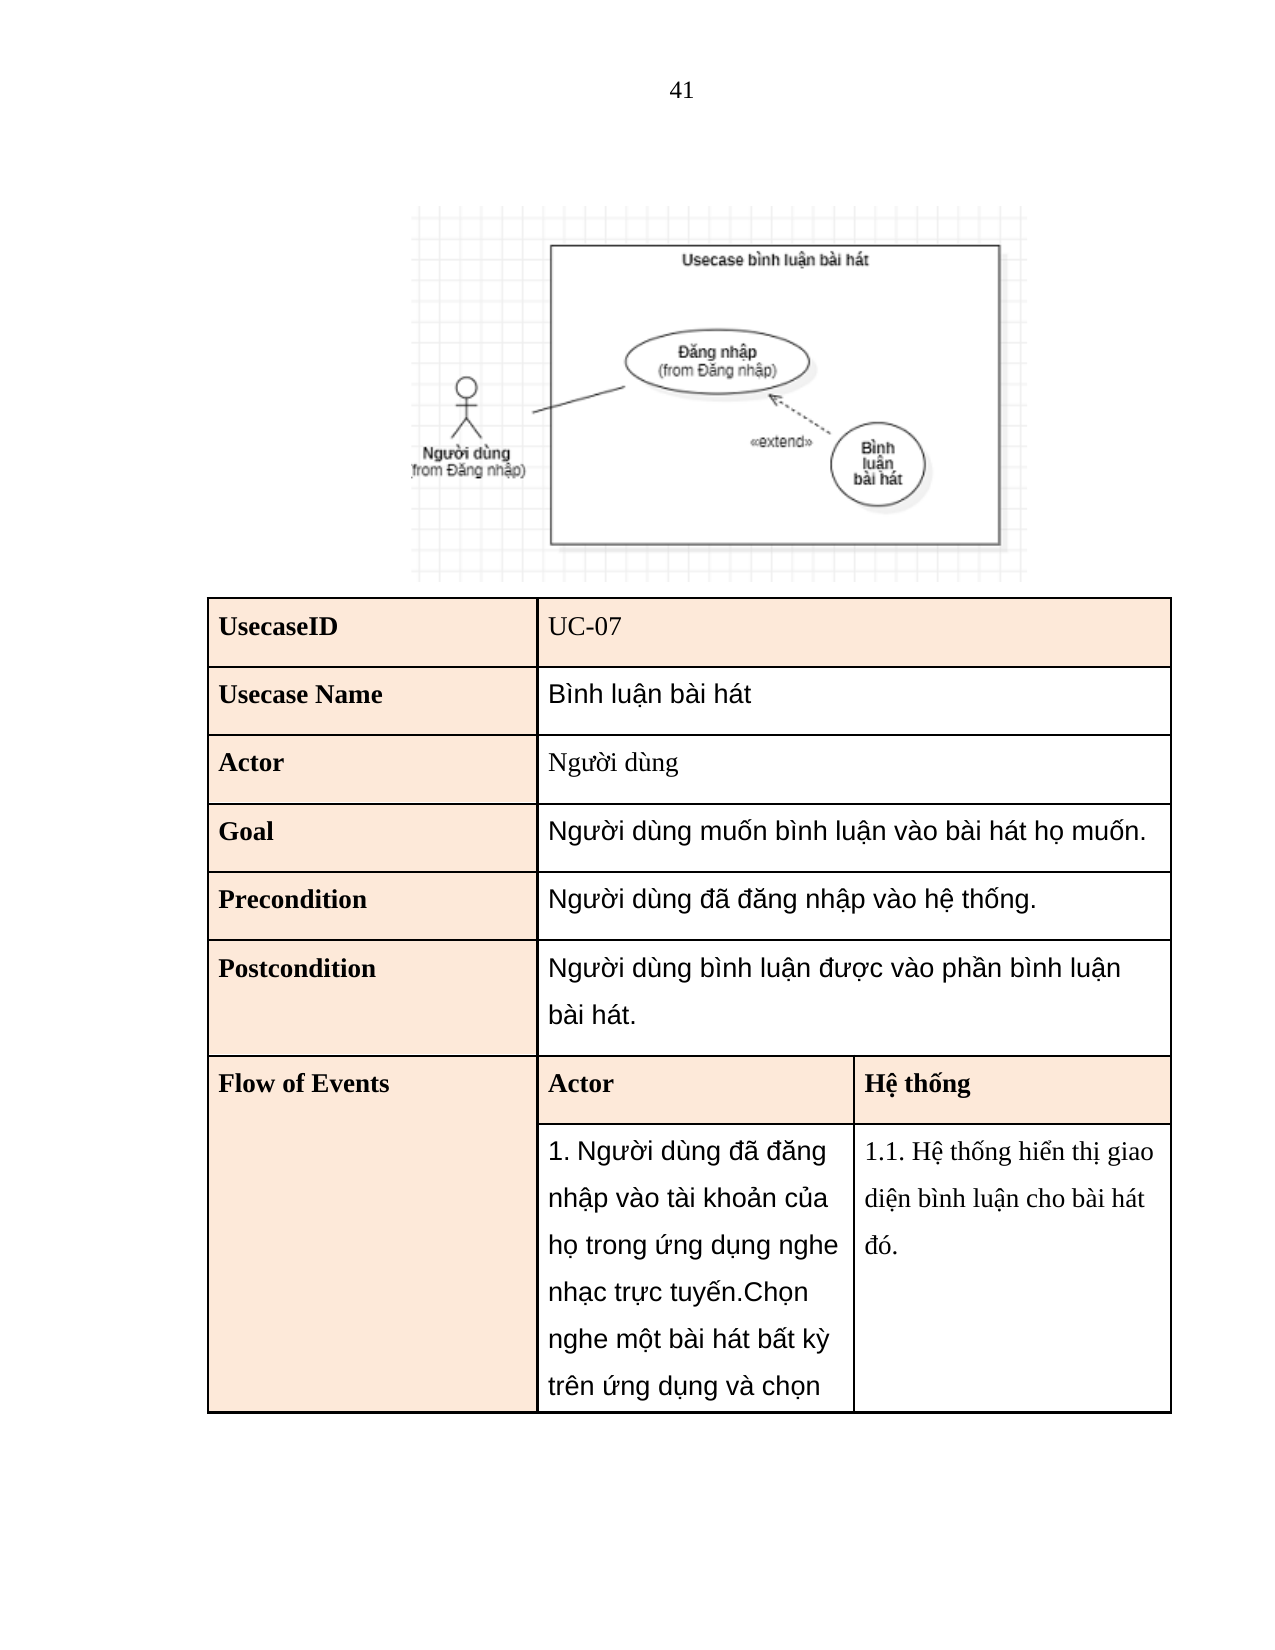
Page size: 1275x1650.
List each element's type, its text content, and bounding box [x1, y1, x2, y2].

table_cell Actor [209, 736, 536, 802]
picture [411, 206, 1028, 582]
table_cell Postcondition [209, 941, 536, 1054]
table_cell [855, 1125, 1170, 1411]
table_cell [539, 1125, 853, 1411]
table_cell Actor [539, 1057, 853, 1123]
table_cell Usecase Name [209, 668, 536, 734]
table_cell Goal [209, 805, 536, 871]
table_cell Người dùng muốn bình luận vào bài hát họ muốn. [539, 805, 1170, 871]
table_cell Precondition [209, 873, 536, 939]
table_header UsecaseID [209, 599, 536, 666]
table_header UC-07 [539, 599, 1170, 666]
table_cell Người dùng [539, 736, 1170, 802]
table_cell Người dùng đã đăng nhập vào hệ thống. [539, 873, 1170, 939]
table_cell Bình luận bài hát [539, 668, 1170, 734]
table_cell Hệ thống [855, 1057, 1170, 1123]
table_cell Flow of Events [209, 1057, 536, 1411]
table_cell Người dùng bình luận được vào phần bình luận bài hát. [539, 941, 1170, 1054]
